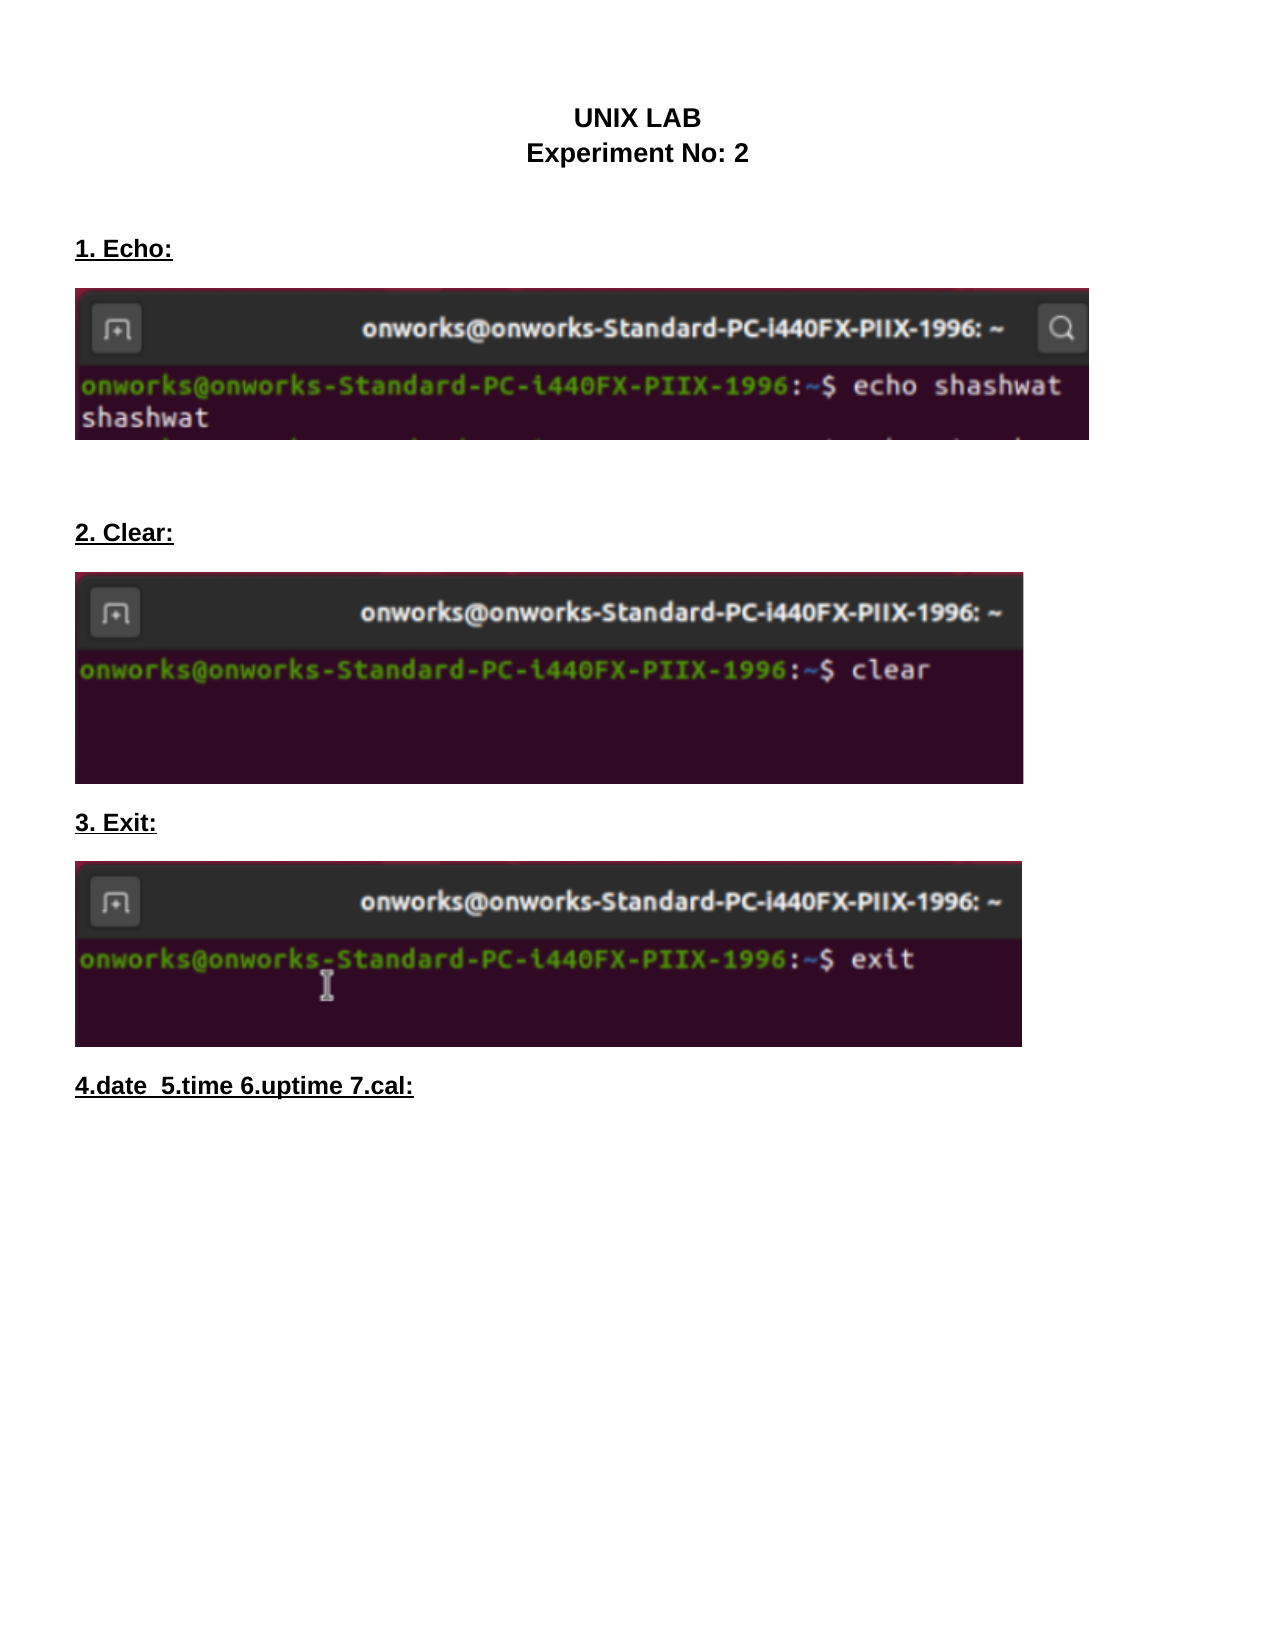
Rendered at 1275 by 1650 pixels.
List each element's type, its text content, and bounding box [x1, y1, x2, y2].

text UNIX LAB [75, 102, 1200, 133]
text 2. Clear: [75, 518, 1200, 547]
text 3. Exit: [75, 808, 1200, 837]
text 4.date 5.time 6.uptime 7.cal: [75, 1071, 1200, 1100]
picture [75, 572, 1024, 784]
picture [75, 861, 1022, 1047]
text 1. Echo: [75, 234, 1200, 263]
picture [75, 288, 1089, 440]
text Experiment No: 2 [75, 137, 1200, 169]
